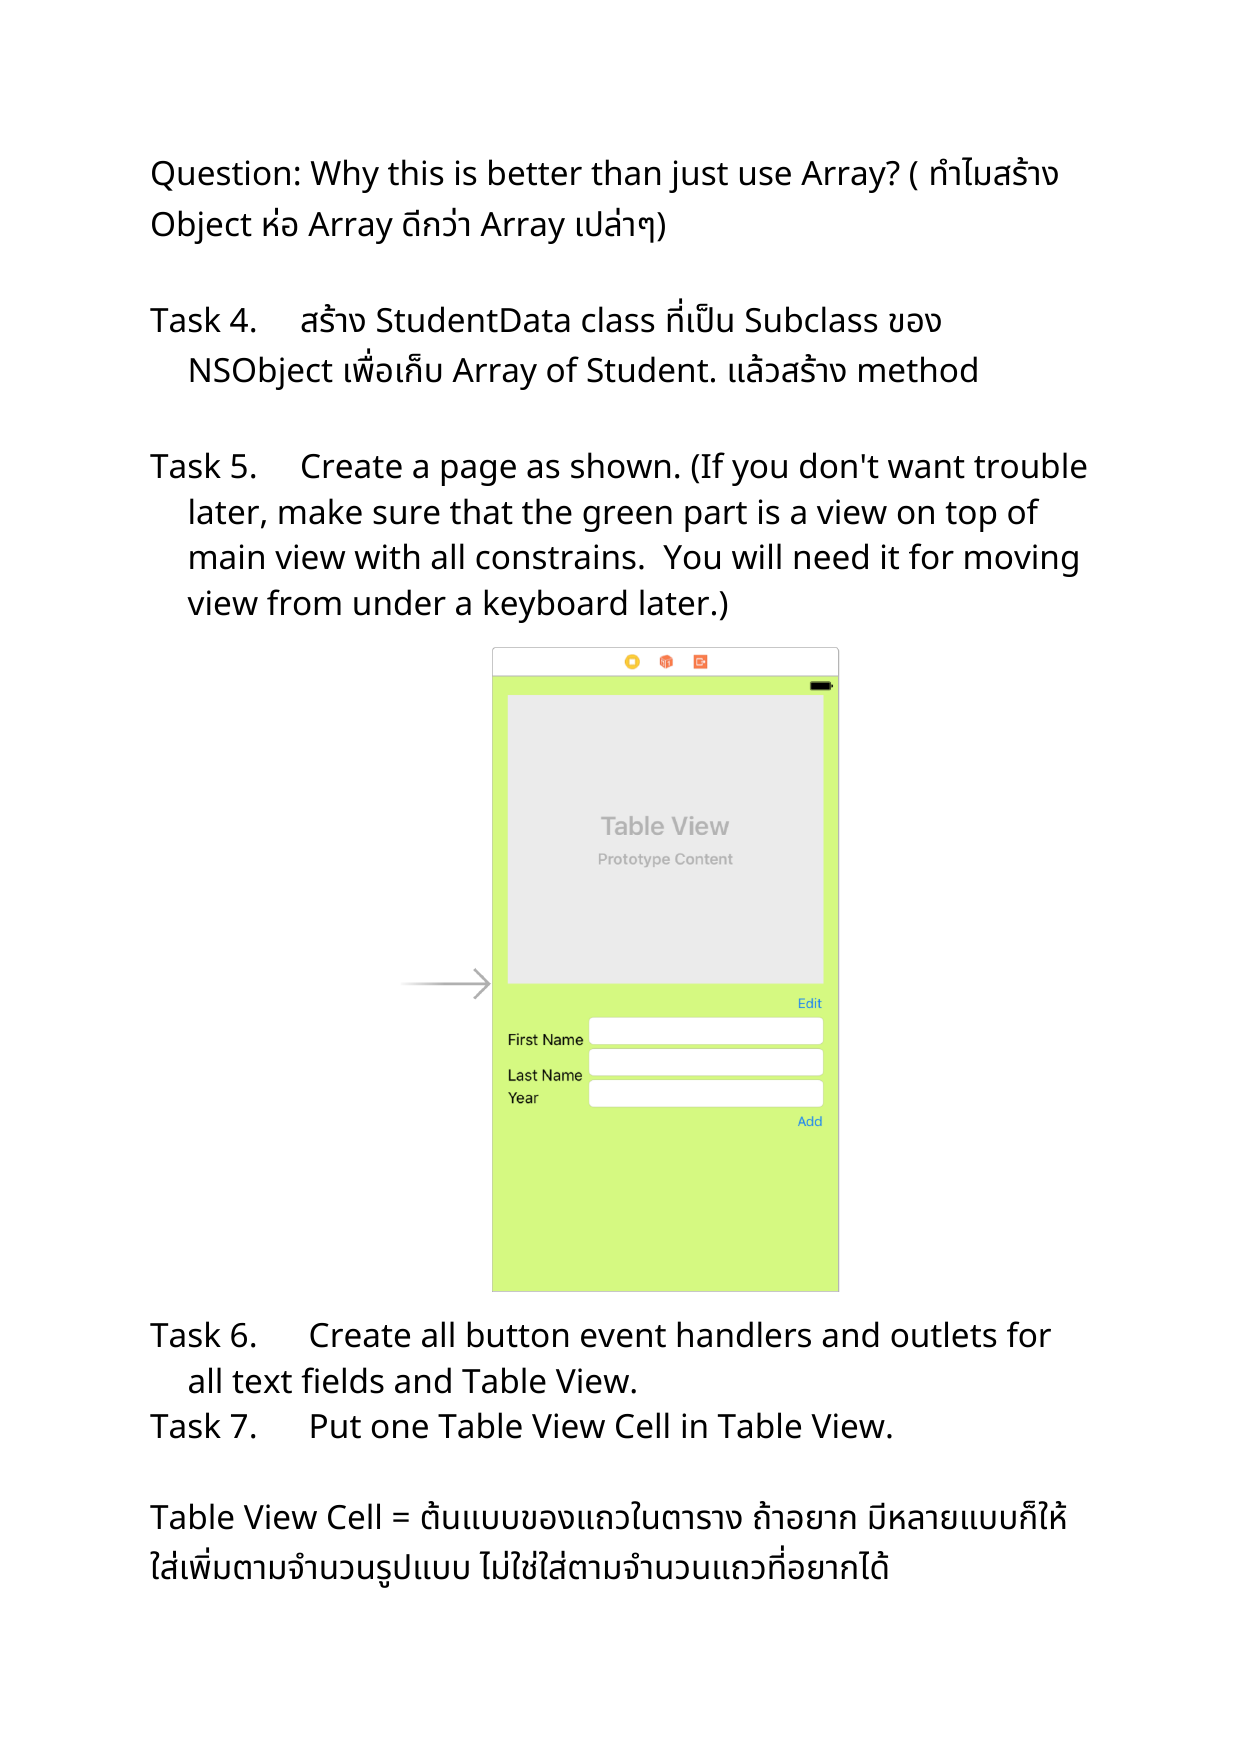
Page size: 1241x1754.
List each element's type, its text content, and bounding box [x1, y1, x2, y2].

list สร้าง StudentData class ที่เป็น Subclass ของ NSObject เพื่อเก็บ Array of Student. แล้วสร้าง method [150, 297, 1090, 398]
text Table View Cell = ต้นแบบของแถวในตาราง ถ้าอยาก มีหลายแบบก็ให้ใส่เพิ่มตามจำนวนรูปแบบ ไม่ใช่ใส่ตามจำนวนแถวที่อยากได้ [150, 1494, 1090, 1595]
list Create all button event handlers and outlets for all text fields and Table View. [150, 1312, 1090, 1403]
text Question: Why this is better than just use Array? ( ทำไมสร้าง Object ห่อ Array ดีกว่า Array เปล่าๆ) [150, 150, 1090, 251]
picture [375, 625, 865, 1312]
list Create a page as shown. (If you don't want trouble later, make sure that the green part is a view on top of main view with all constrains. You will need it for moving view from under a keyboard later.) [150, 443, 1090, 625]
list Put one Table View Cell in Table View. [150, 1403, 1090, 1448]
